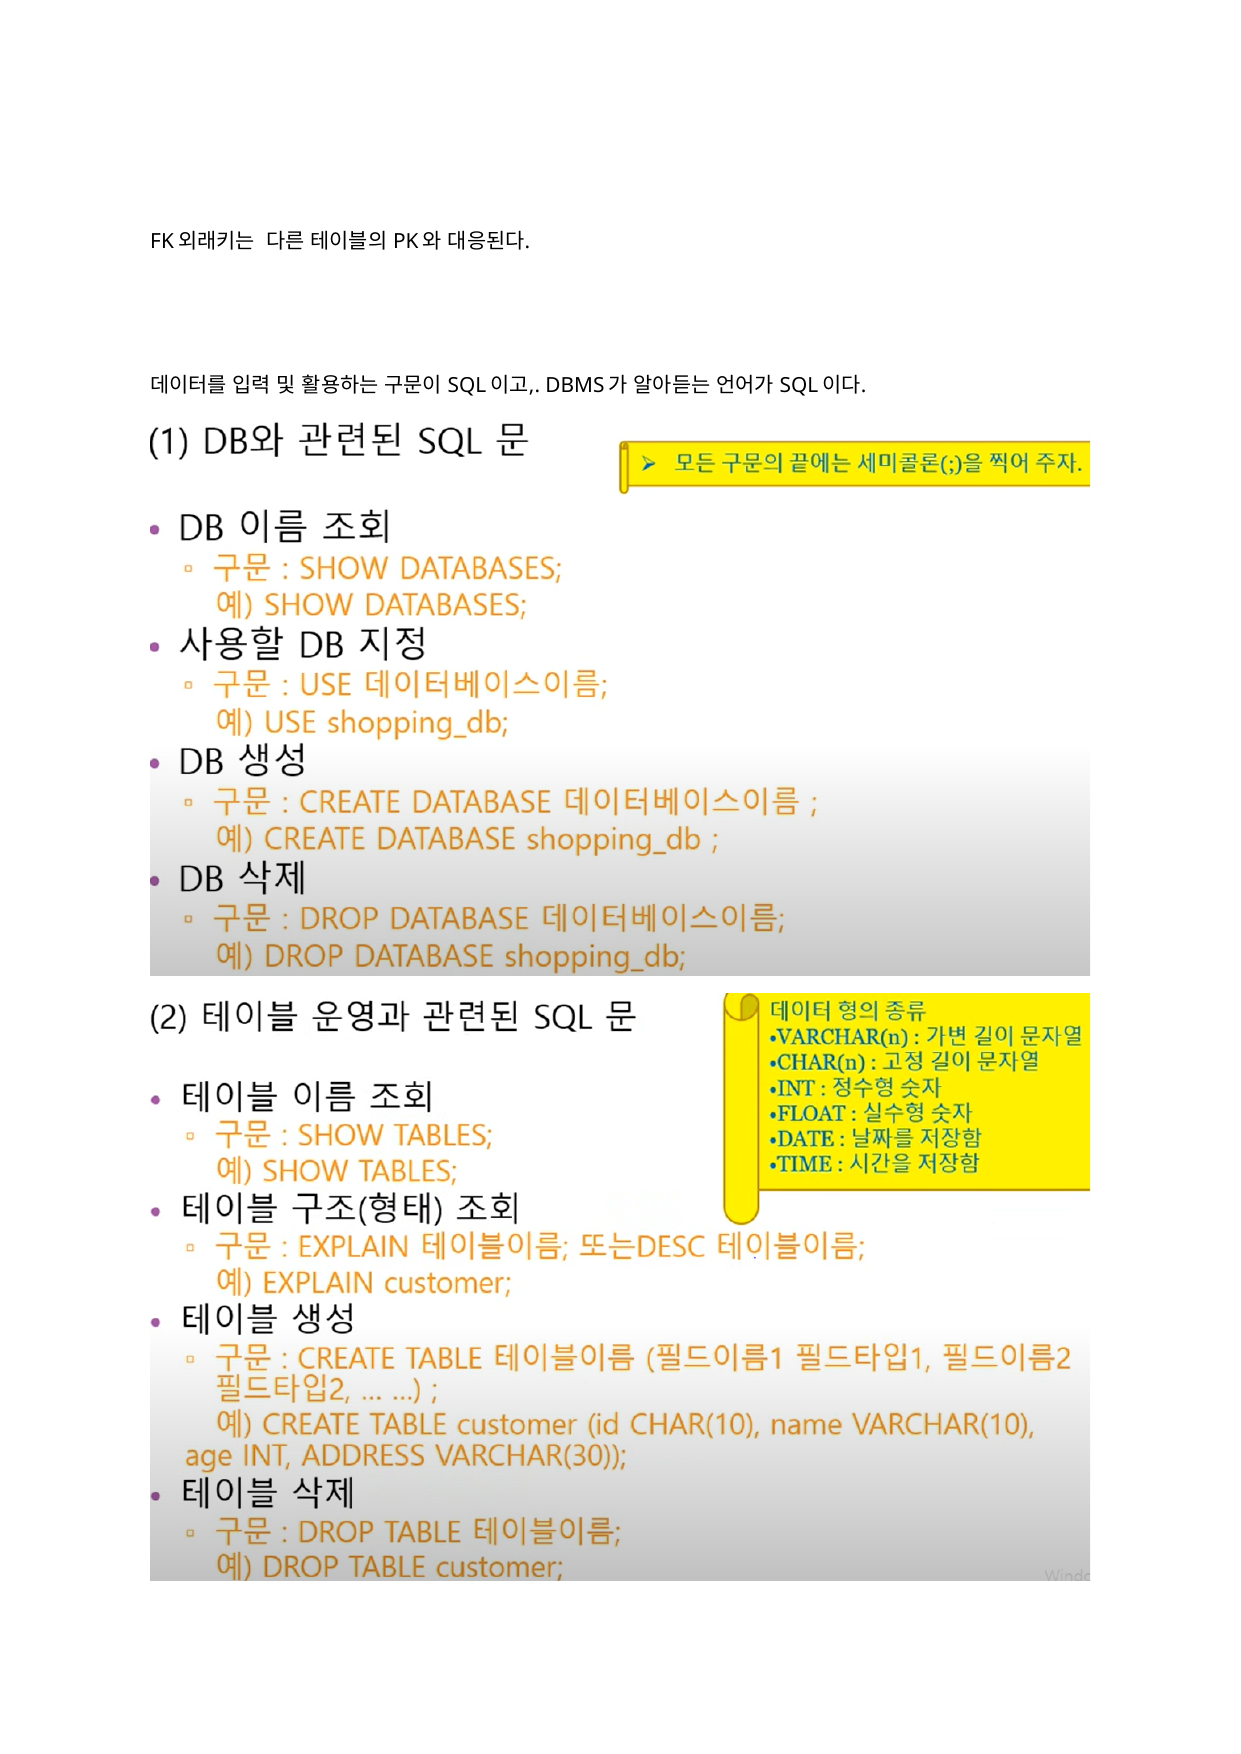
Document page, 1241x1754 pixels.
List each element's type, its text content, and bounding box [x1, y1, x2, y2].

text FK외래키는 다른 테이블의 PK와 대응된다. [150, 224, 1090, 255]
text 데이터를 입력 및 활용하는 구문이 SQL이고,. DBMS가 알아듣는 언어가 SQL이다. [150, 368, 1090, 399]
picture [150, 417, 1091, 976]
picture [150, 993, 1091, 1581]
